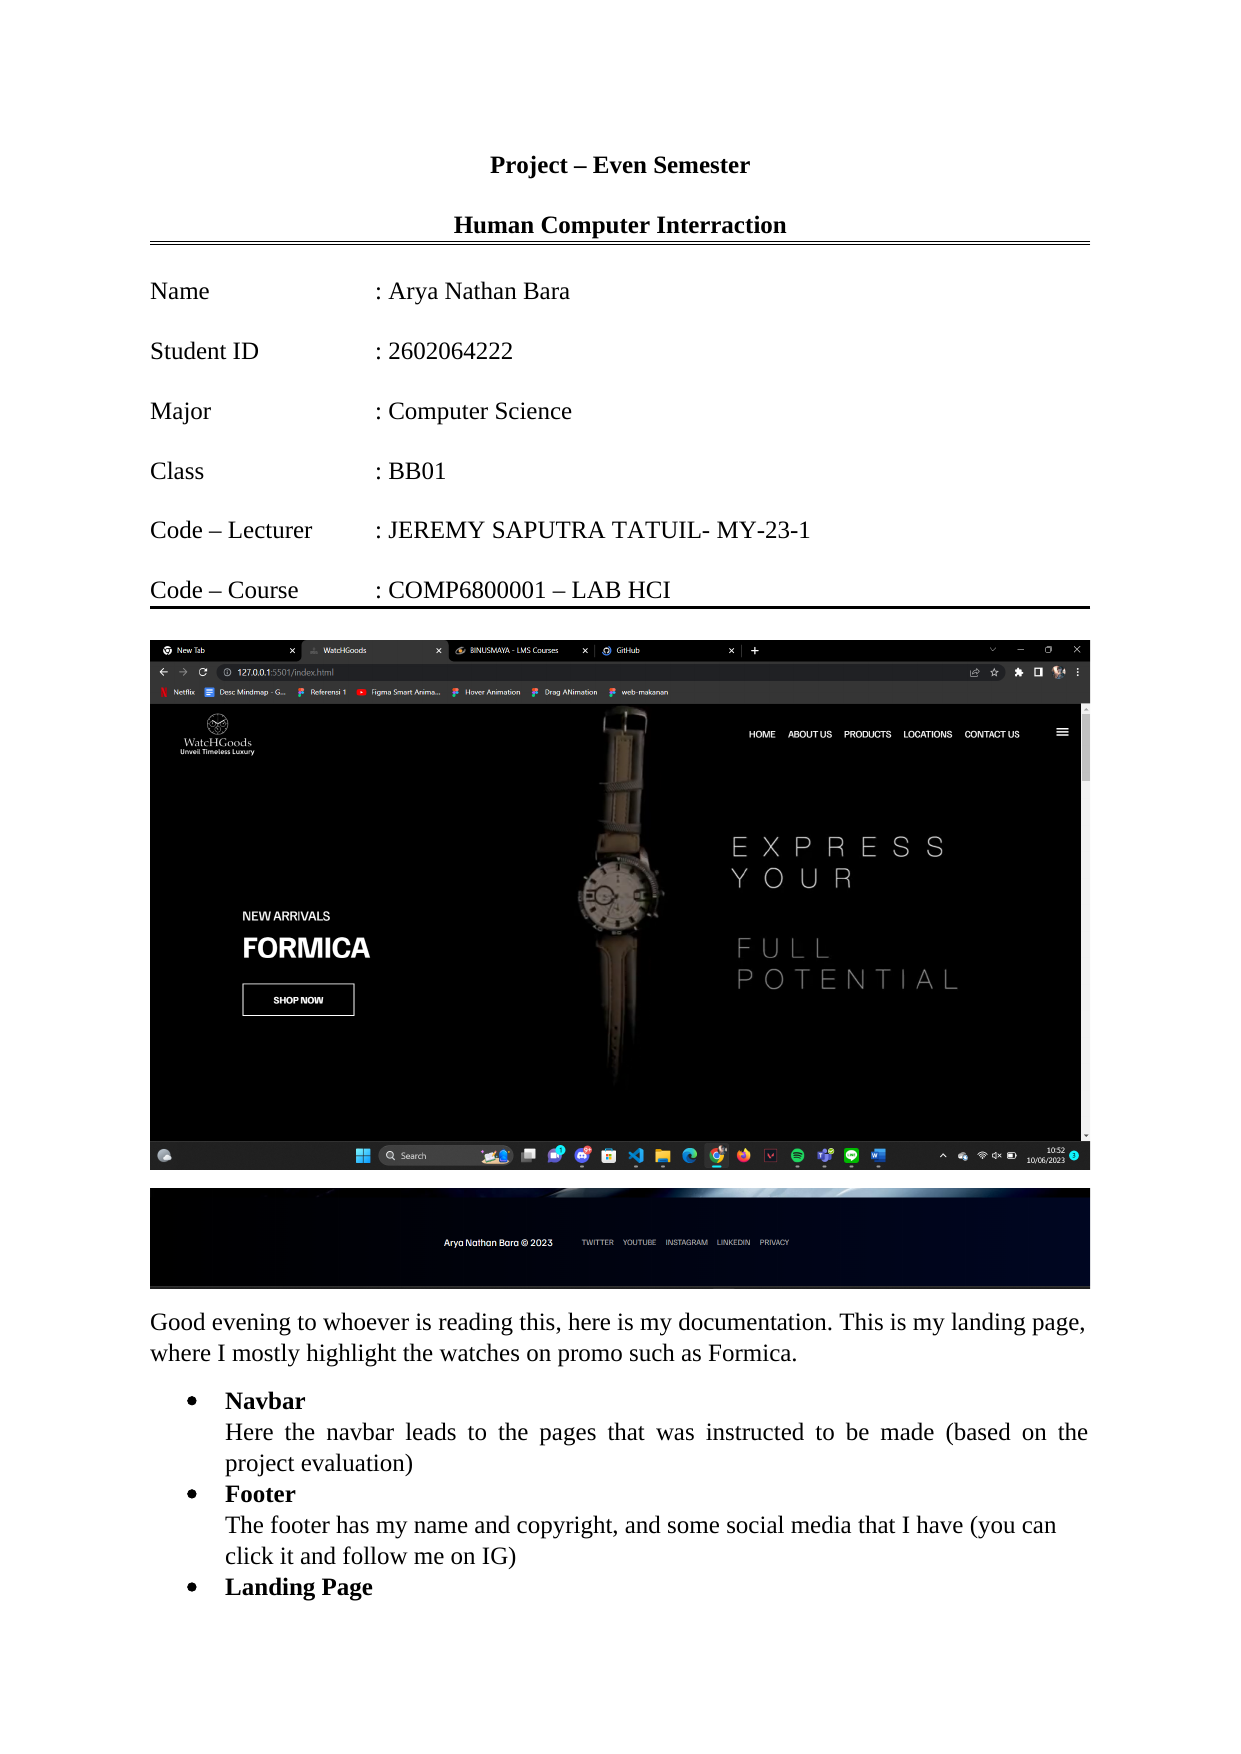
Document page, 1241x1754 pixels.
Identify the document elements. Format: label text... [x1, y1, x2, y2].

list Landing Page [187, 1572, 1090, 1601]
text Project – Even Semester [150, 150, 1090, 179]
text Good evening to whoever is reading this, here is my documentation. This is my landing page, where I mostly highlight the watches on promo such as Formica. [150, 1307, 1090, 1367]
text Code – Lecturer : JEREMY SAPUTRA TATUIL- MY-23-1 [150, 516, 1090, 544]
picture [150, 1188, 1091, 1289]
list Here the navbar leads to the pages that was instructed to be made (based on the project evaluation) [225, 1417, 1090, 1477]
text Major : Computer Science [150, 396, 1090, 425]
list Navbar [187, 1386, 1090, 1415]
list Footer [187, 1479, 1090, 1508]
text Human Computer Interraction [150, 210, 1090, 241]
list The footer has my name and copyright, and some social media that I have (you can click it and follow me on IG) [225, 1510, 1090, 1570]
text Class : BB01 [150, 456, 1090, 484]
text Code – Course : COMP6800001 – LAB HCI [150, 575, 1090, 606]
picture [150, 640, 1091, 1170]
text Student ID : 2602064222 [150, 336, 1090, 365]
text Name : Arya Nathan Bara [150, 276, 1090, 305]
